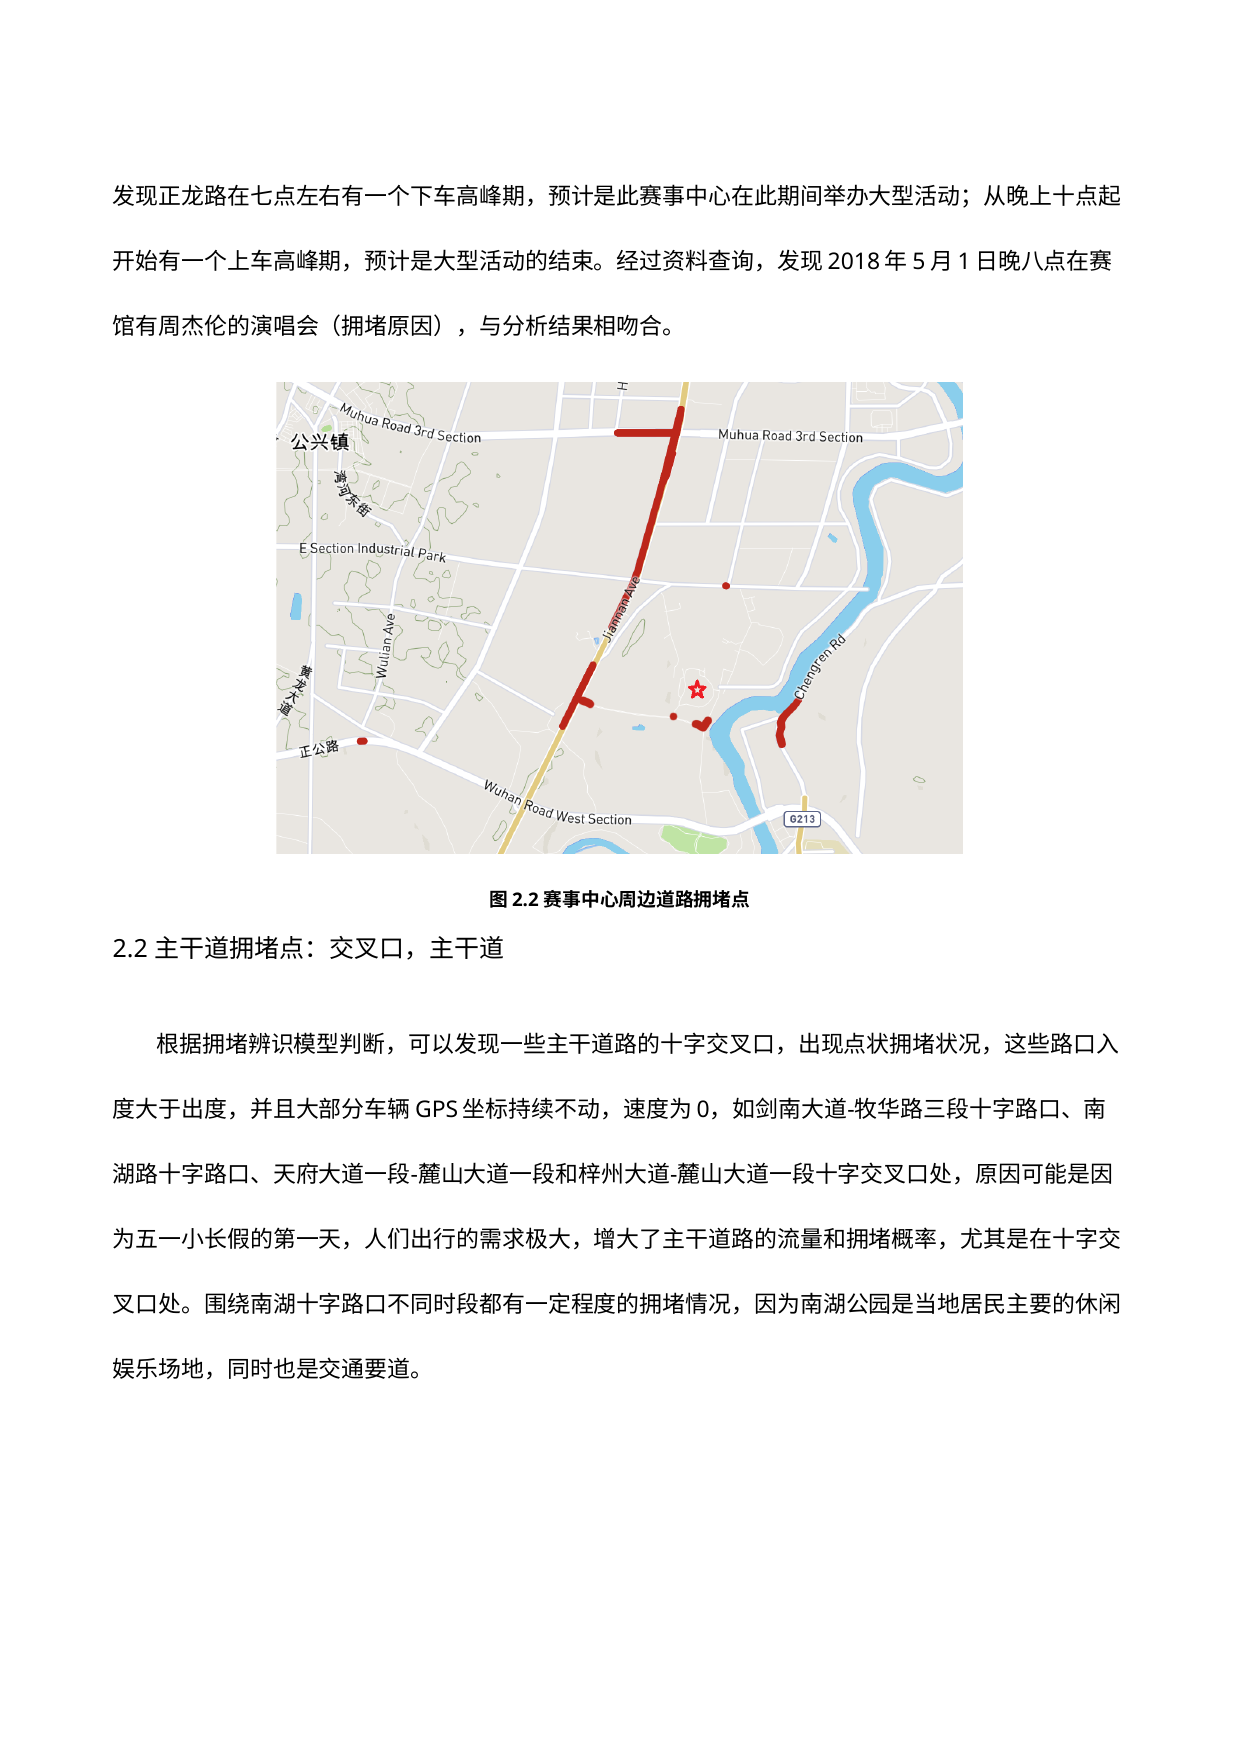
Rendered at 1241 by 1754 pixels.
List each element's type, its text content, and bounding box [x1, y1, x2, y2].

subtitle 2.2 主干道拥堵点：交叉口，主干道 [112, 914, 1128, 979]
table_header [113, 370, 1127, 882]
text 根据拥堵辨识模型判断，可以发现一些主干道路的十字交叉口，出现点状拥堵状况，这些路口入度大于出度，并且大部分车辆GPS坐标持续不动，速度为0，如剑南大道-牧华路三段十字路口、南湖路十字路口、天府大道一段-麓山大道一段和梓州大道-麓山大道一段十字交叉口处，原因可能是因为五一小长假的第一天，人们出行的需求极大，增大了主干道路的流量和拥堵概率，尤其是在十字交叉口处。围绕南湖十字路口不同时段都有一定程度的拥堵情况，因为南湖公园是当地居民主要的休闲娱乐场地，同时也是交通要道。 [112, 1010, 1128, 1400]
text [112, 162, 1128, 357]
picture [276, 382, 963, 854]
table_cell 图2.2 赛事中心周边道路拥堵点 [113, 882, 1127, 914]
